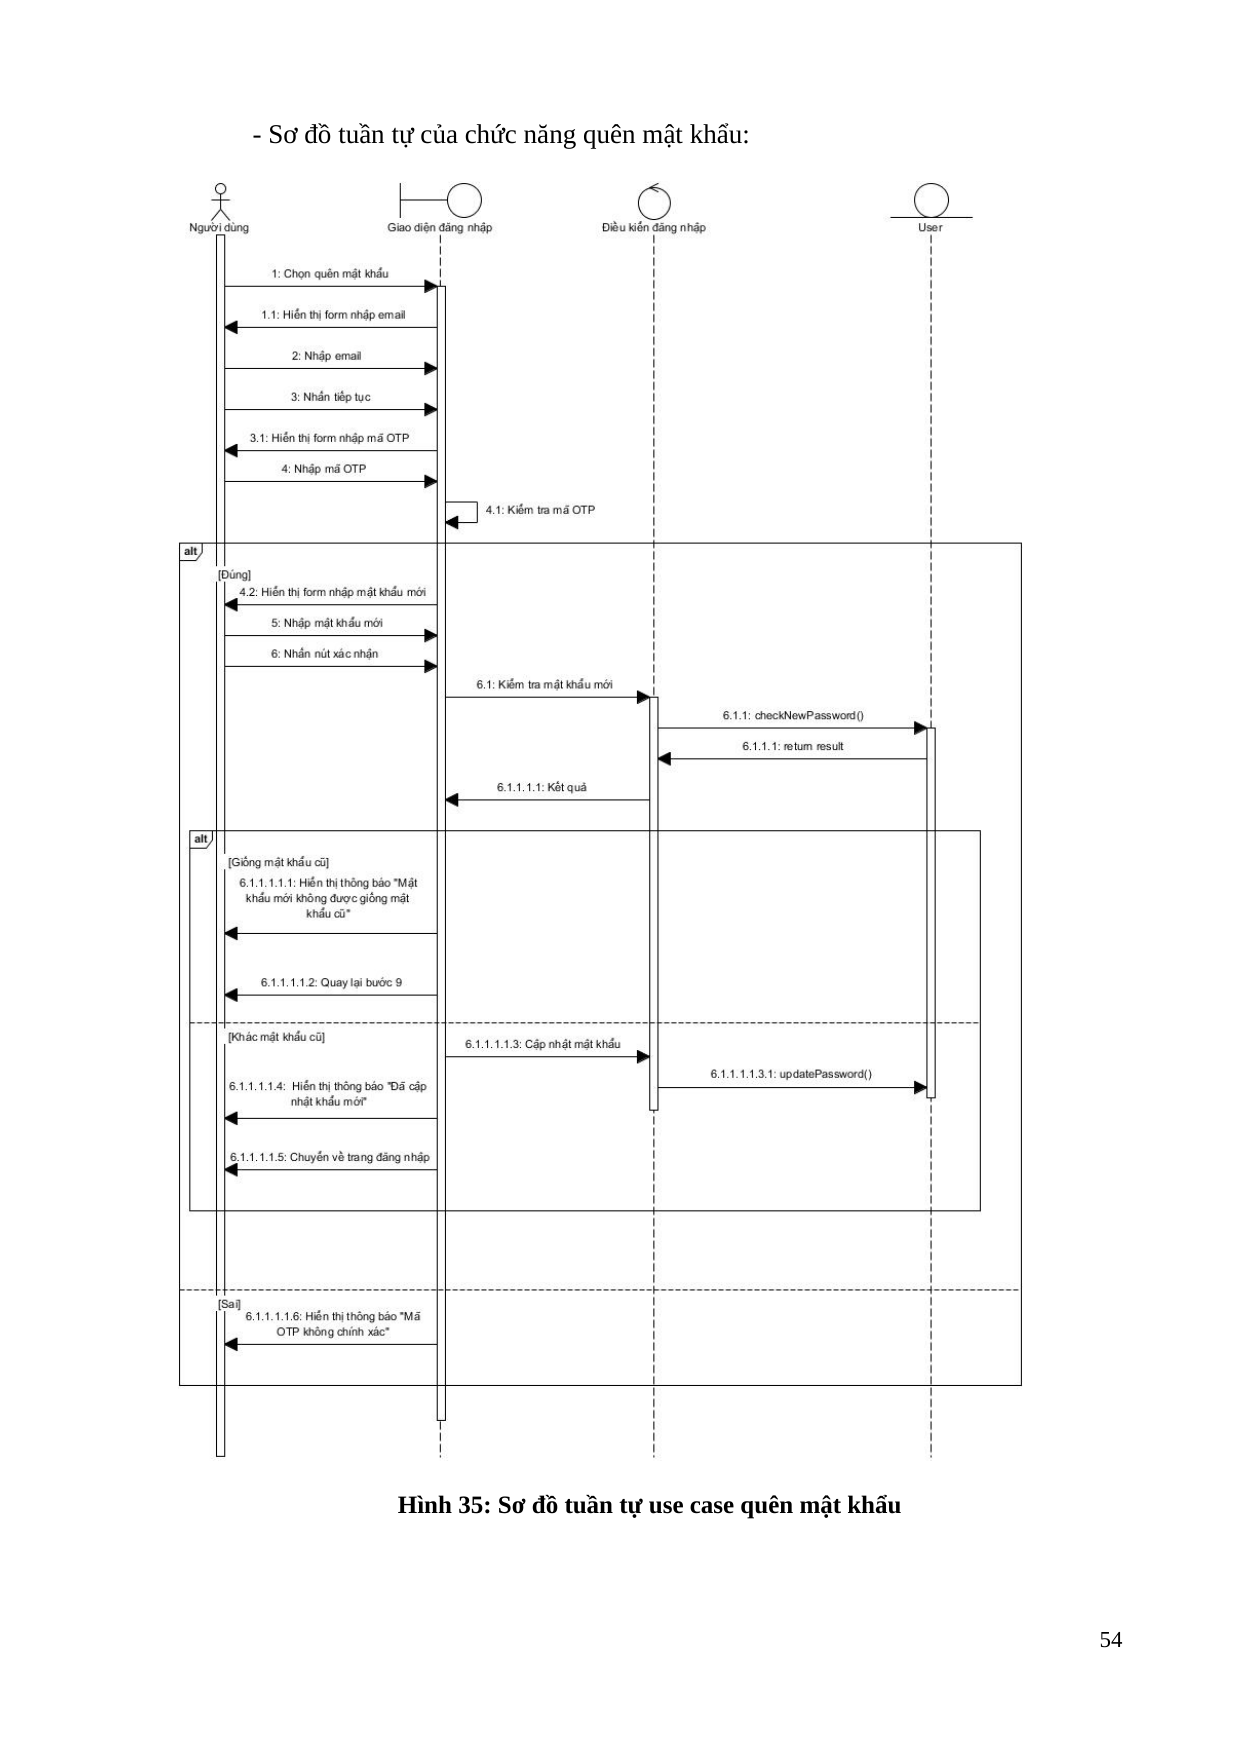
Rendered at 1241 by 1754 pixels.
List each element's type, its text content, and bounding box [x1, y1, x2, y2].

text - Sơ đồ tuần tự của chức năng quên mật khẩu: [177, 118, 1122, 149]
picture [177, 181, 1024, 1461]
text Hình 35: Sơ đồ tuần tự use case quên mật khẩu [177, 1491, 1122, 1519]
